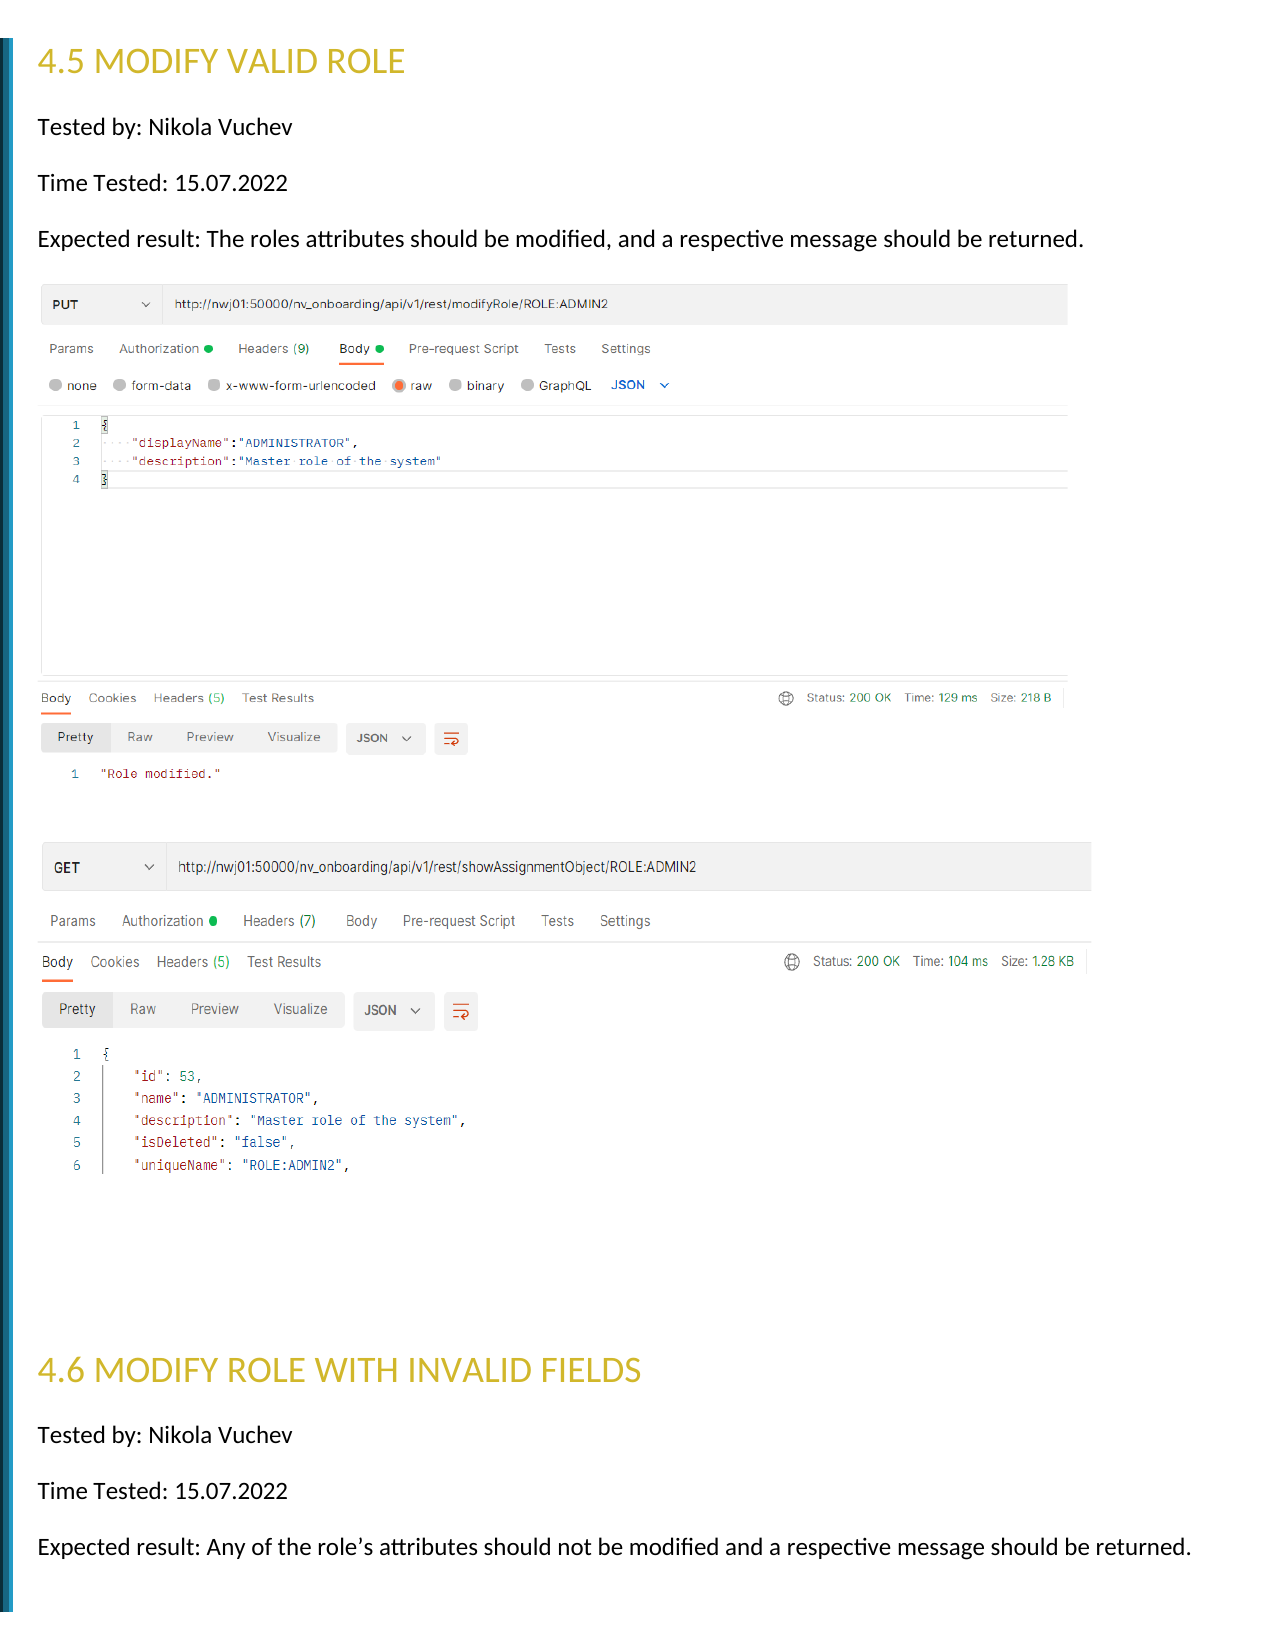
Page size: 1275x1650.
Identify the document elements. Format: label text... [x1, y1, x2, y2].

text Expected result: The roles attributes should be modified, and a respective message should be returned. [37, 223, 1237, 253]
picture [37, 278, 1068, 808]
text Tested by: Nikola Vuchev [37, 1419, 1237, 1449]
text Time Tested: 15.07.2022 [37, 1475, 1237, 1505]
subtitle 4.5 Modify valid Role [37, 37, 1237, 83]
text Expected result: Any of the role’s attributes should not be modified and a respective message should be returned. [37, 1531, 1237, 1561]
text Tested by: Nikola Vuchev [37, 111, 1237, 142]
subtitle 4.6 Modify role with invalid fields [37, 1346, 1237, 1391]
text Time Tested: 15.07.2022 [37, 167, 1237, 197]
picture [37, 833, 1092, 1174]
